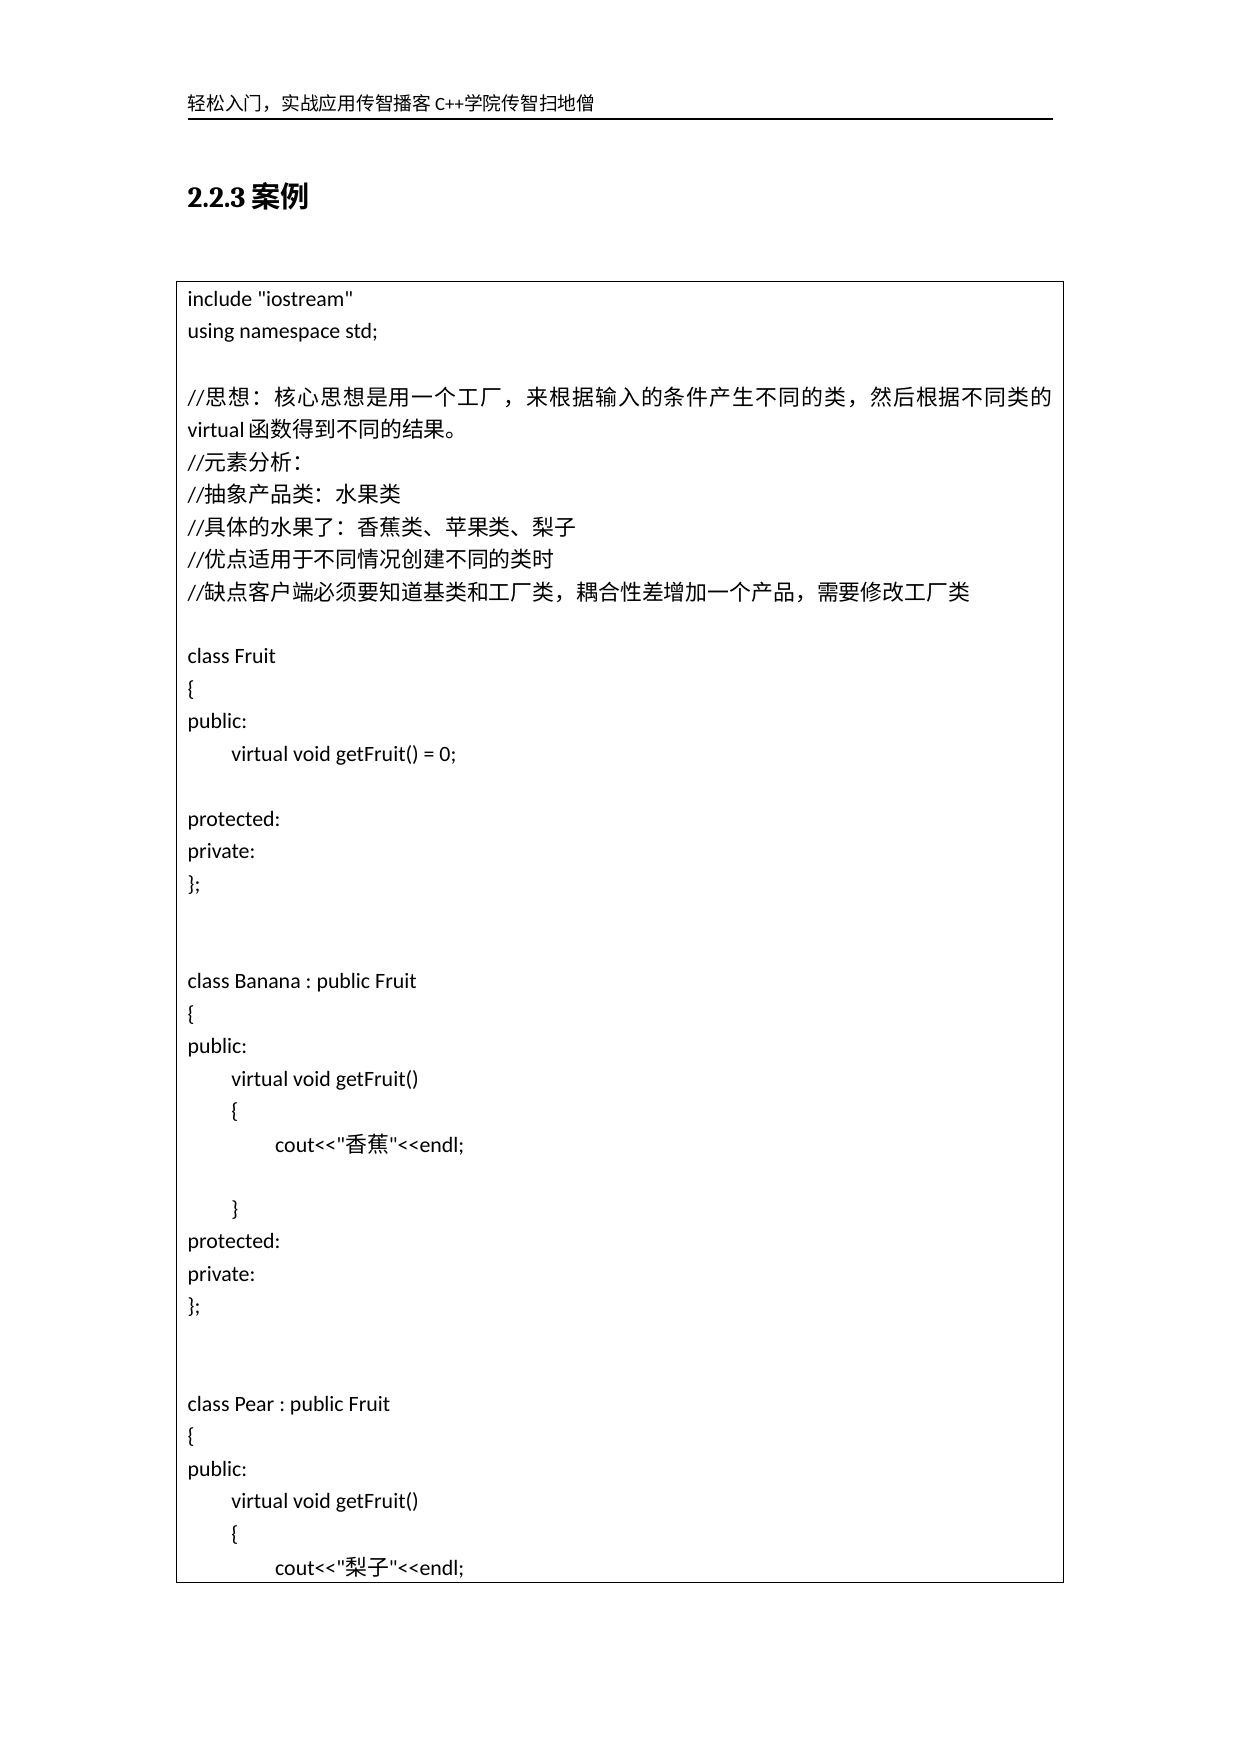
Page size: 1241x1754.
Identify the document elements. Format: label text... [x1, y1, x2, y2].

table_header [177, 282, 1063, 1582]
subtitle 2.2.3案例 [187, 162, 1053, 227]
